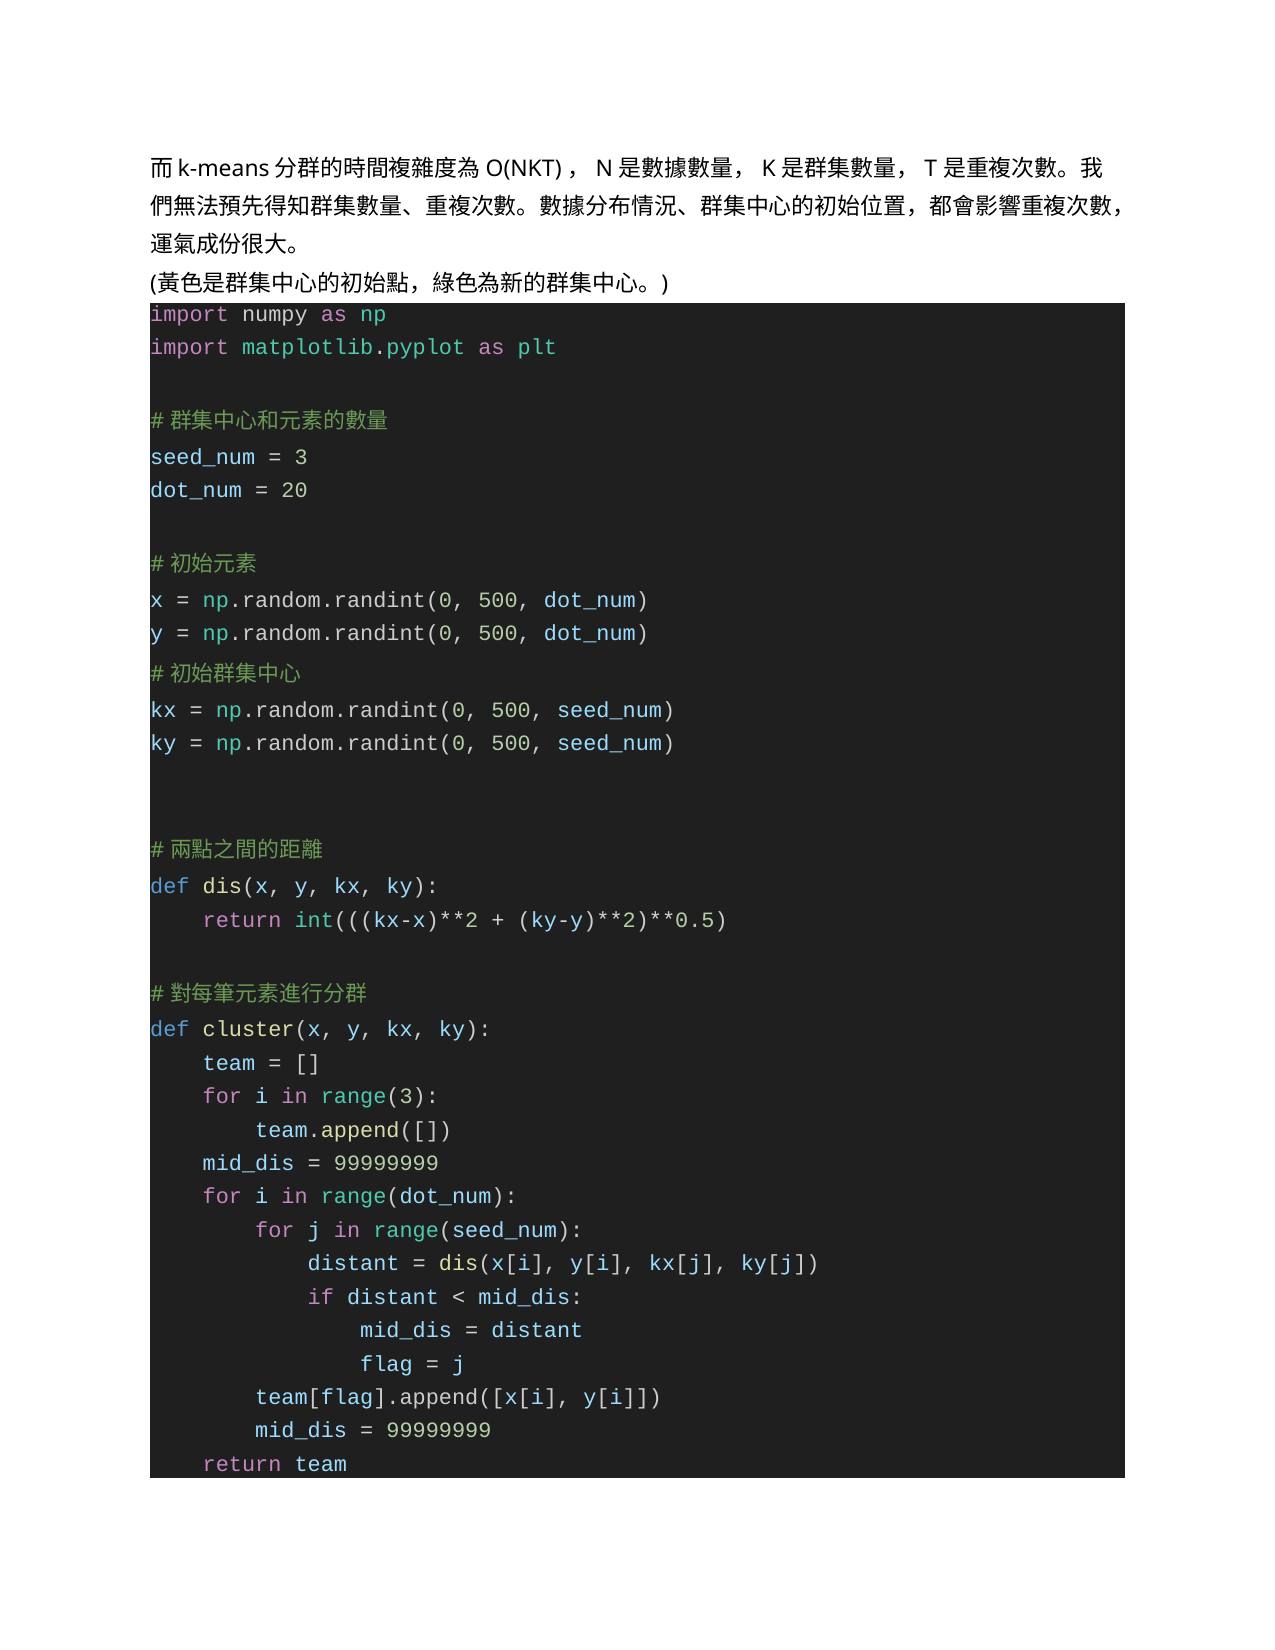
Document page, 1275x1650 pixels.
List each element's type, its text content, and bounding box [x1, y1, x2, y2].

text return team [150, 1453, 1125, 1478]
text if distant < mid_dis: [150, 1286, 1125, 1311]
text team = [] [150, 1052, 1125, 1077]
text ky = np.random.randint(0, 500, seed_num) [150, 732, 1125, 757]
text for i in range(3): [150, 1085, 1125, 1110]
text dot_num = 20 [150, 479, 1125, 504]
text distant = dis(x[i], y[i], kx[j], ky[j]) [150, 1252, 1125, 1277]
text flag = j [150, 1353, 1125, 1378]
text mid_dis = 99999999 [150, 1152, 1125, 1177]
text seed_num = 3 [150, 446, 1125, 471]
text def dis(x, y, kx, ky): [150, 875, 1125, 900]
text mid_dis = distant [150, 1319, 1125, 1344]
text y = np.random.randint(0, 500, dot_num) [150, 622, 1125, 647]
text mid_dis = 99999999 [150, 1420, 1125, 1444]
text for j in range(seed_num): [150, 1219, 1125, 1244]
text team[flag].append([x[i], y[i]]) [150, 1386, 1125, 1411]
text for i in range(dot_num): [150, 1186, 1125, 1210]
text import matplotlib.pyplot as plt [150, 336, 1125, 361]
text x = np.random.randint(0, 500, dot_num) [150, 589, 1125, 614]
text import numpy as np [150, 303, 1125, 328]
text team.append([]) [150, 1119, 1125, 1143]
text kx = np.random.randint(0, 500, seed_num) [150, 699, 1125, 723]
text def cluster(x, y, kx, ky): [150, 1018, 1125, 1043]
text return int(((kx-x)**2 + (ky-y)**2)**0.5) [150, 909, 1125, 933]
